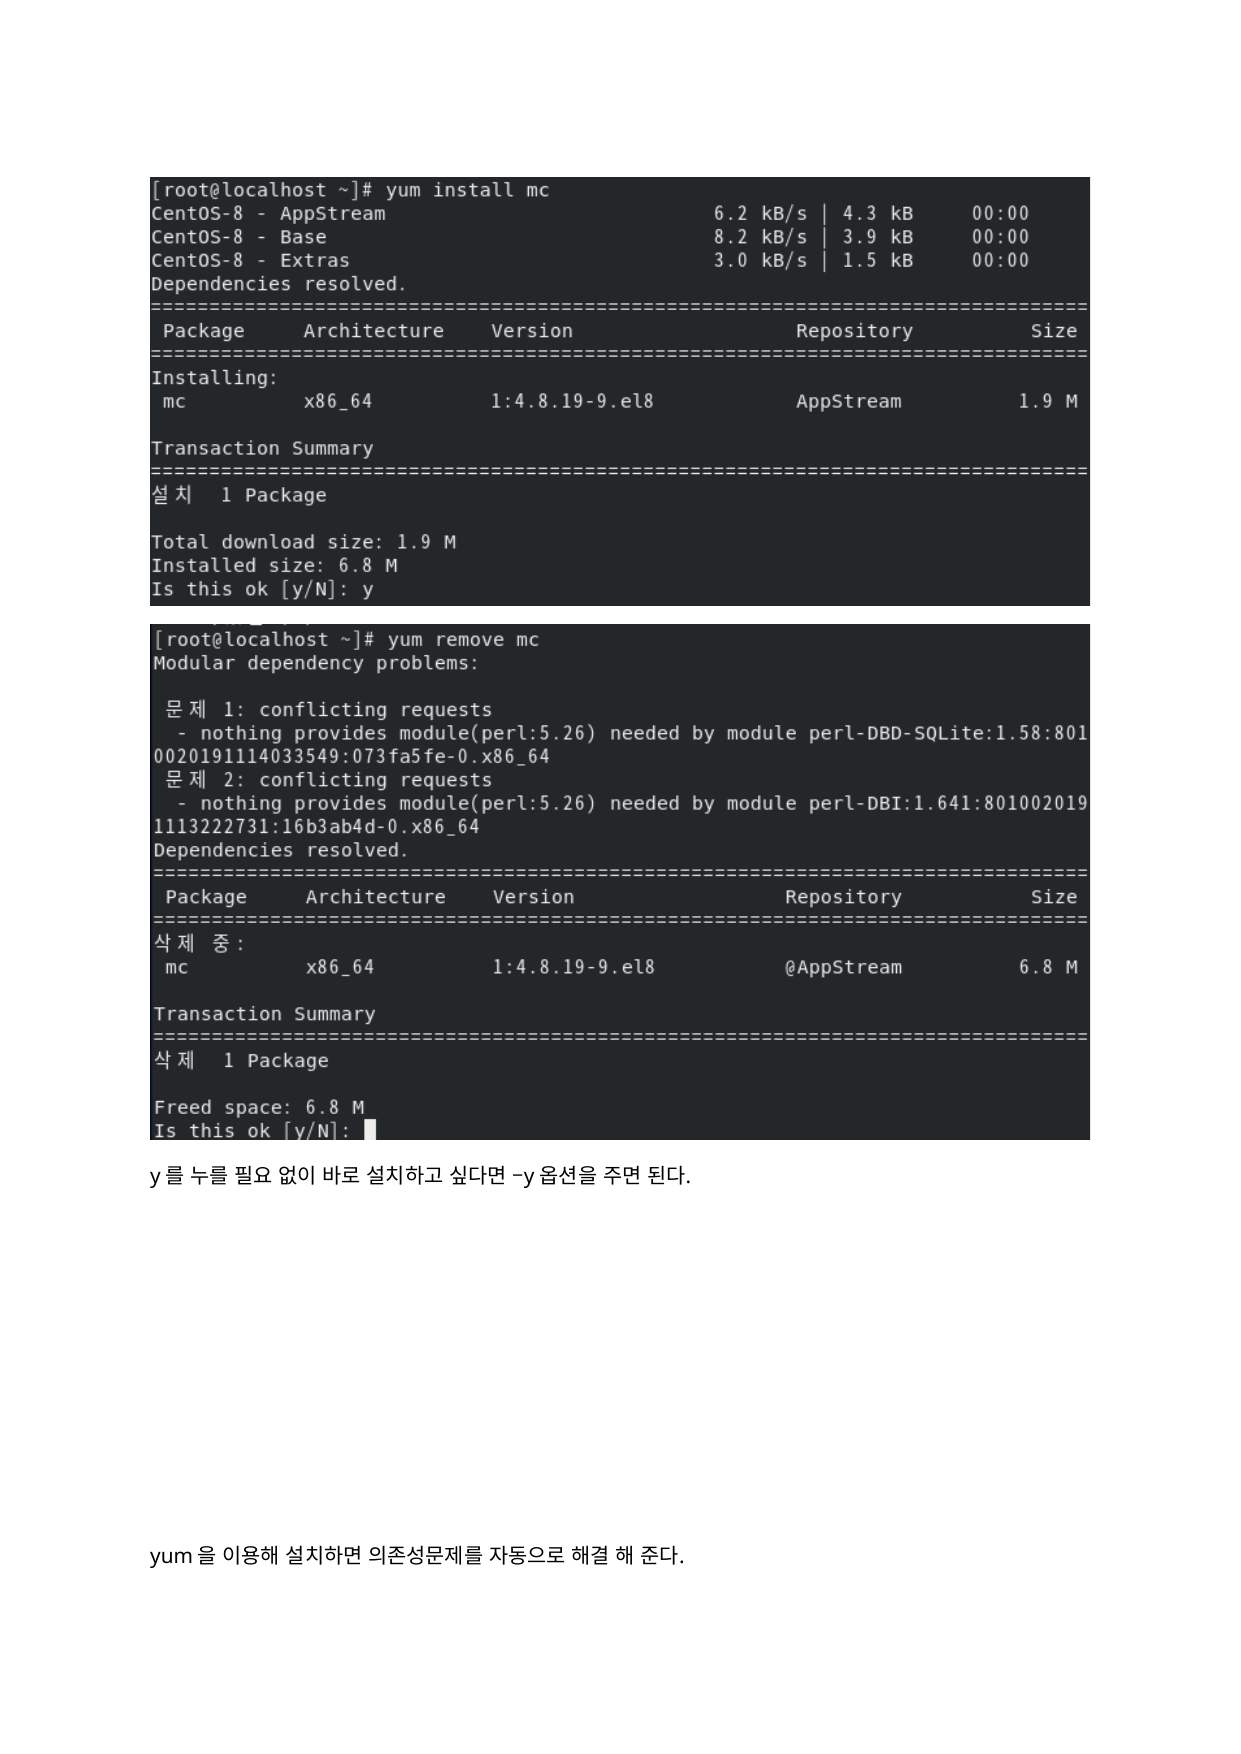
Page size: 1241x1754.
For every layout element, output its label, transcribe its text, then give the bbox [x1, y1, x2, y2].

picture [150, 177, 1091, 606]
text y를 누를 필요 없이 바로 설치하고 싶다면 –y 옵션을 주면 된다. [150, 1159, 1090, 1189]
text yum을 이용해 설치하면 의존성문제를 자동으로 해결 해 준다. [150, 1539, 1090, 1569]
picture [150, 624, 1091, 1140]
